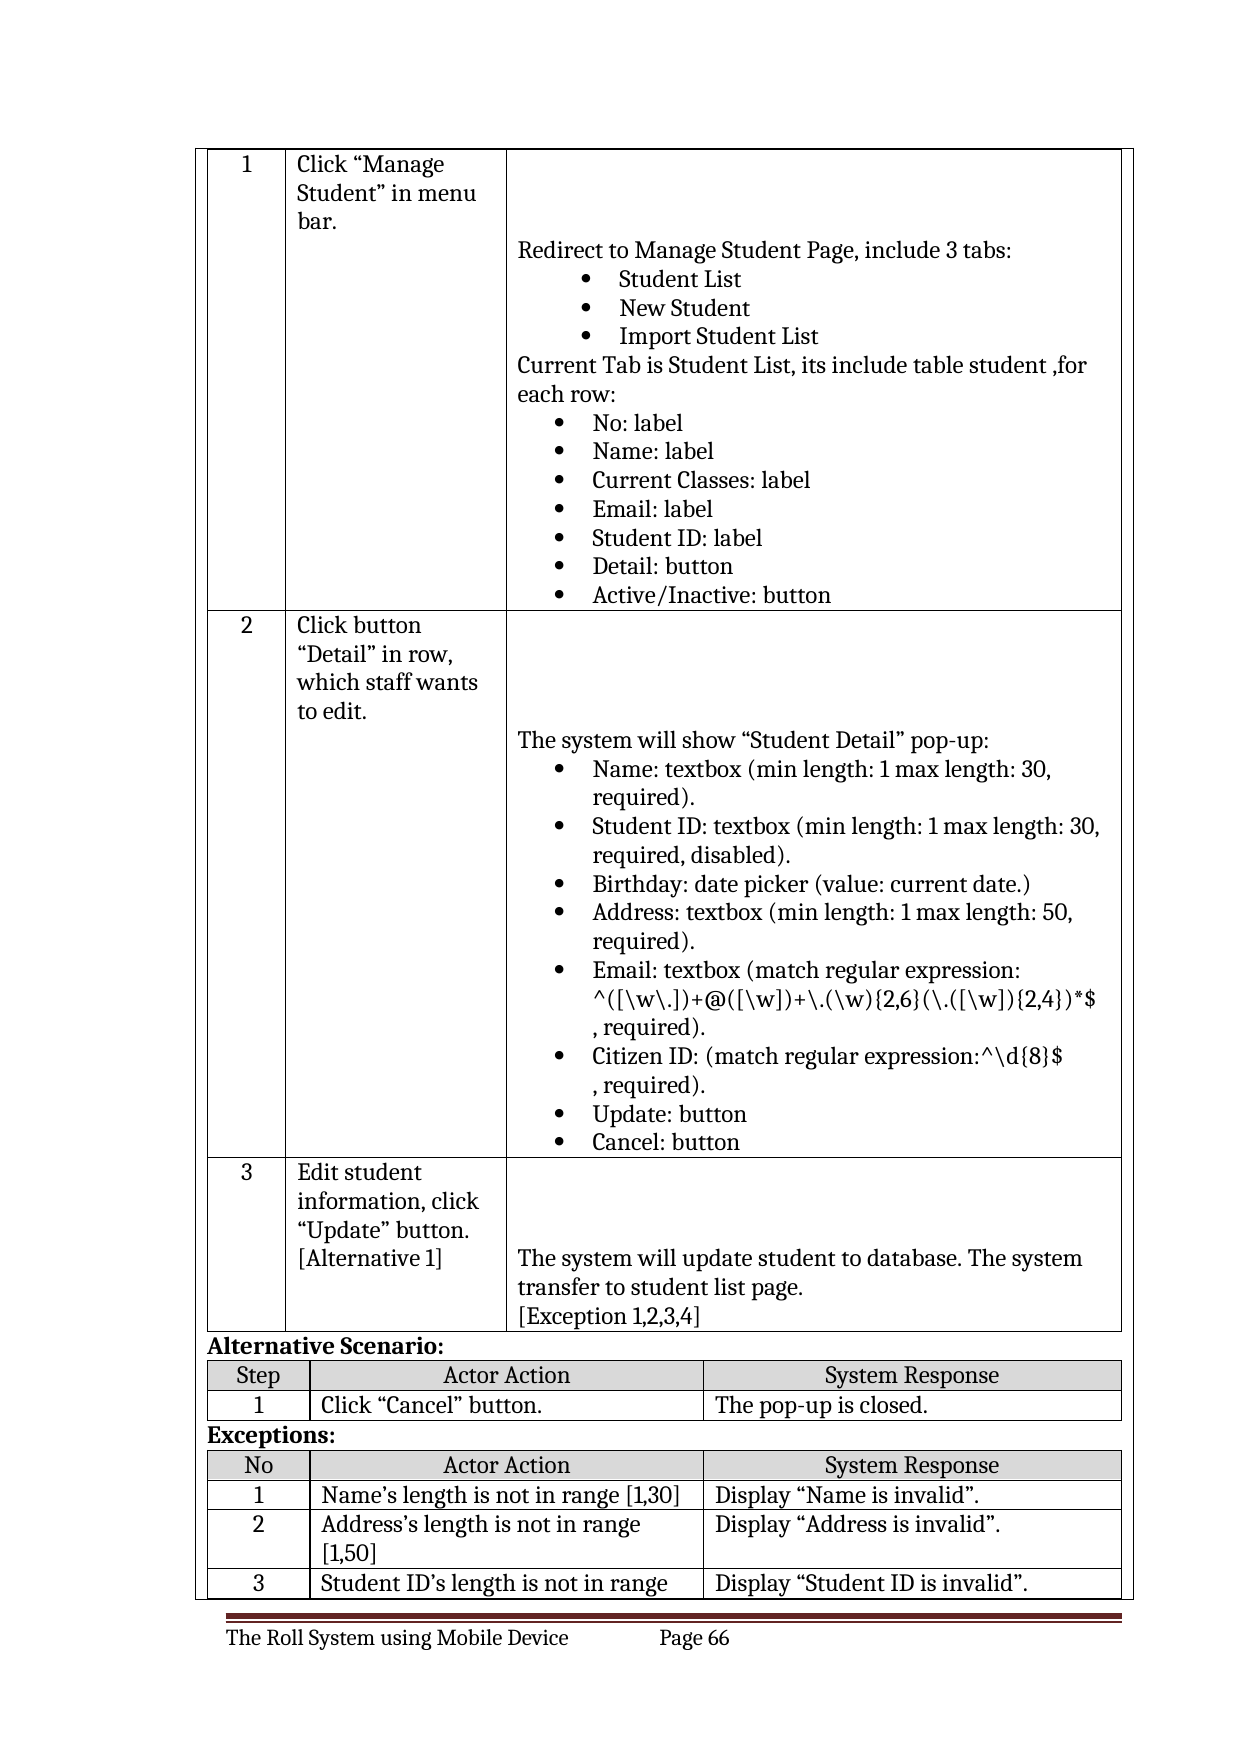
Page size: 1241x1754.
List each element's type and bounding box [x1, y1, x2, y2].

table_cell [196, 149, 1133, 1599]
